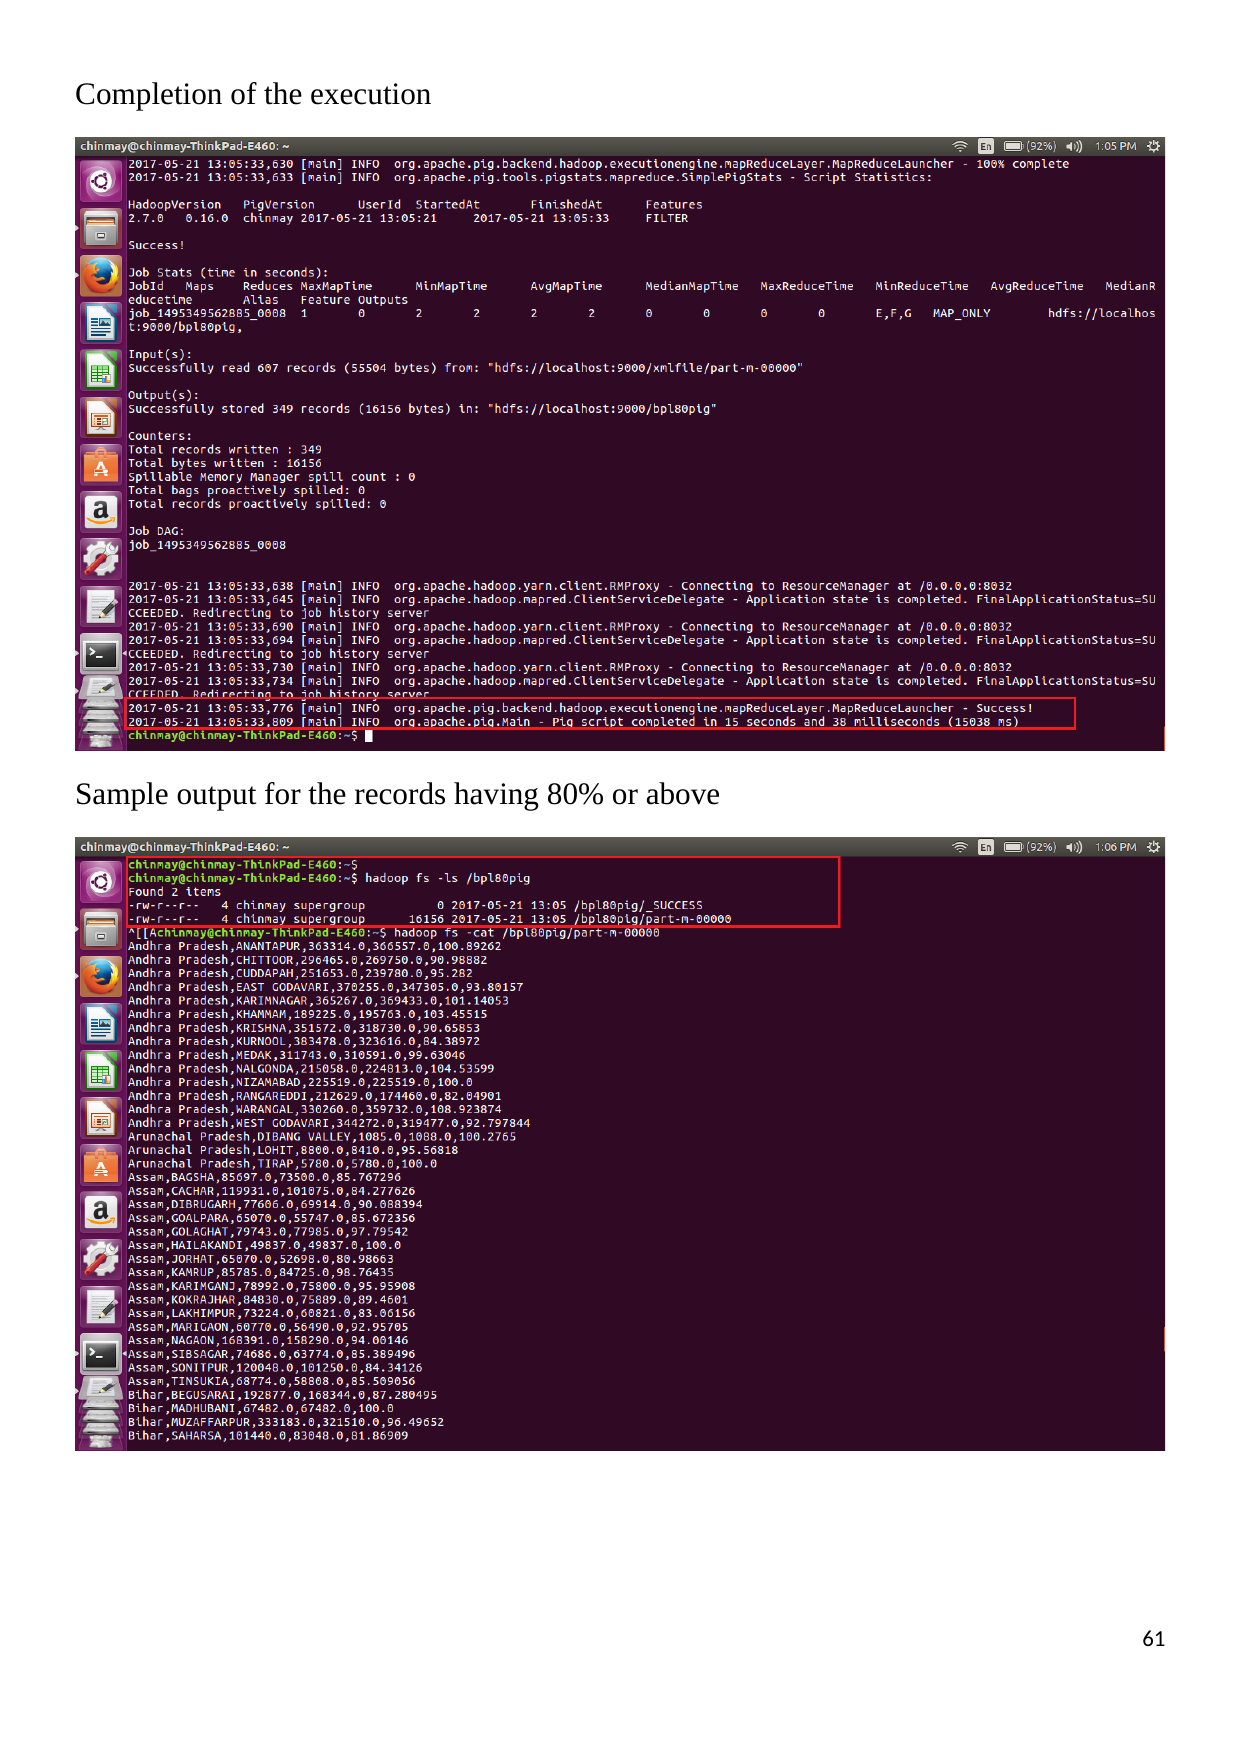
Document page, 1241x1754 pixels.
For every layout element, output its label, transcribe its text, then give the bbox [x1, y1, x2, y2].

text Sample output for the records having 80% or above [75, 775, 1165, 811]
picture [75, 837, 1166, 1451]
text Completion of the execution [75, 75, 1165, 111]
picture [75, 137, 1166, 751]
